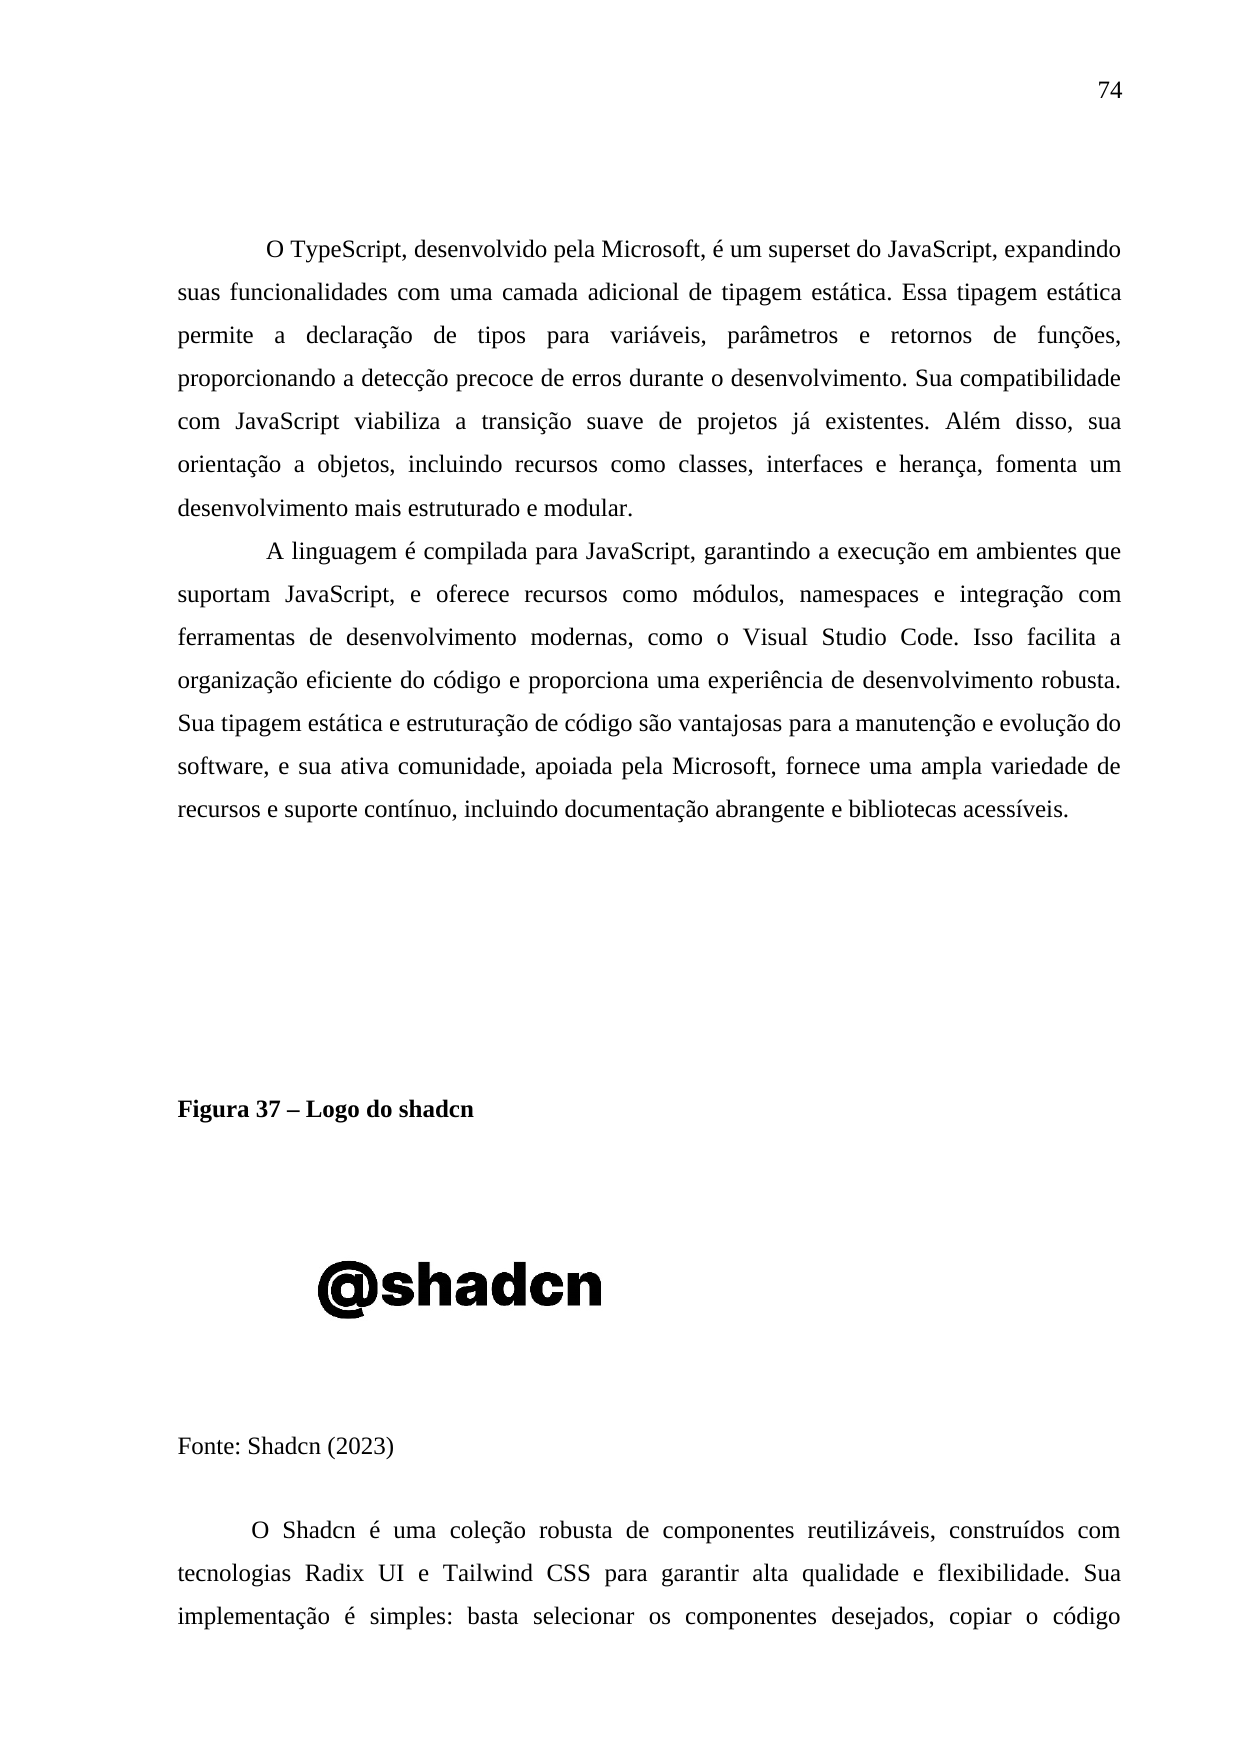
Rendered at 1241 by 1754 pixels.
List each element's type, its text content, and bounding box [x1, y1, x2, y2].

picture [177, 1135, 741, 1431]
text Fonte: Shadcn (2023) [177, 1431, 1122, 1459]
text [177, 1515, 1122, 1630]
text A linguagem é compilada para JavaScript, garantindo a execução em ambientes que suportam JavaScript, e oferece recursos como módulos, namespaces e integração com ferramentas de desenvolvimento modernas, como o Visual Studio Code. Isso facilita a organização eficiente do código e proporciona uma experiência de desenvolvimento robusta. Sua tipagem estática e estruturação de código são vantajosas para a manutenção e evolução do software, e sua ativa comunidade, apoiada pela Microsoft, fornece uma ampla variedade de recursos e suporte contínuo, incluindo documentação abrangente e bibliotecas acessíveis. [177, 536, 1122, 823]
text Figura 37 – Logo do shadcn [177, 1094, 1122, 1123]
text O TypeScript, desenvolvido pela Microsoft, é um superset do JavaScript, expandindo suas funcionalidades com uma camada adicional de tipagem estática. Essa tipagem estática permite a declaração de tipos para variáveis, parâmetros e retornos de funções, proporcionando a detecção precoce de erros durante o desenvolvimento. Sua compatibilidade com JavaScript viabiliza a transição suave de projetos já existentes. Além disso, sua orientação a objetos, incluindo recursos como classes, interfaces e herança, fomenta um desenvolvimento mais estruturado e modular. [177, 234, 1122, 521]
